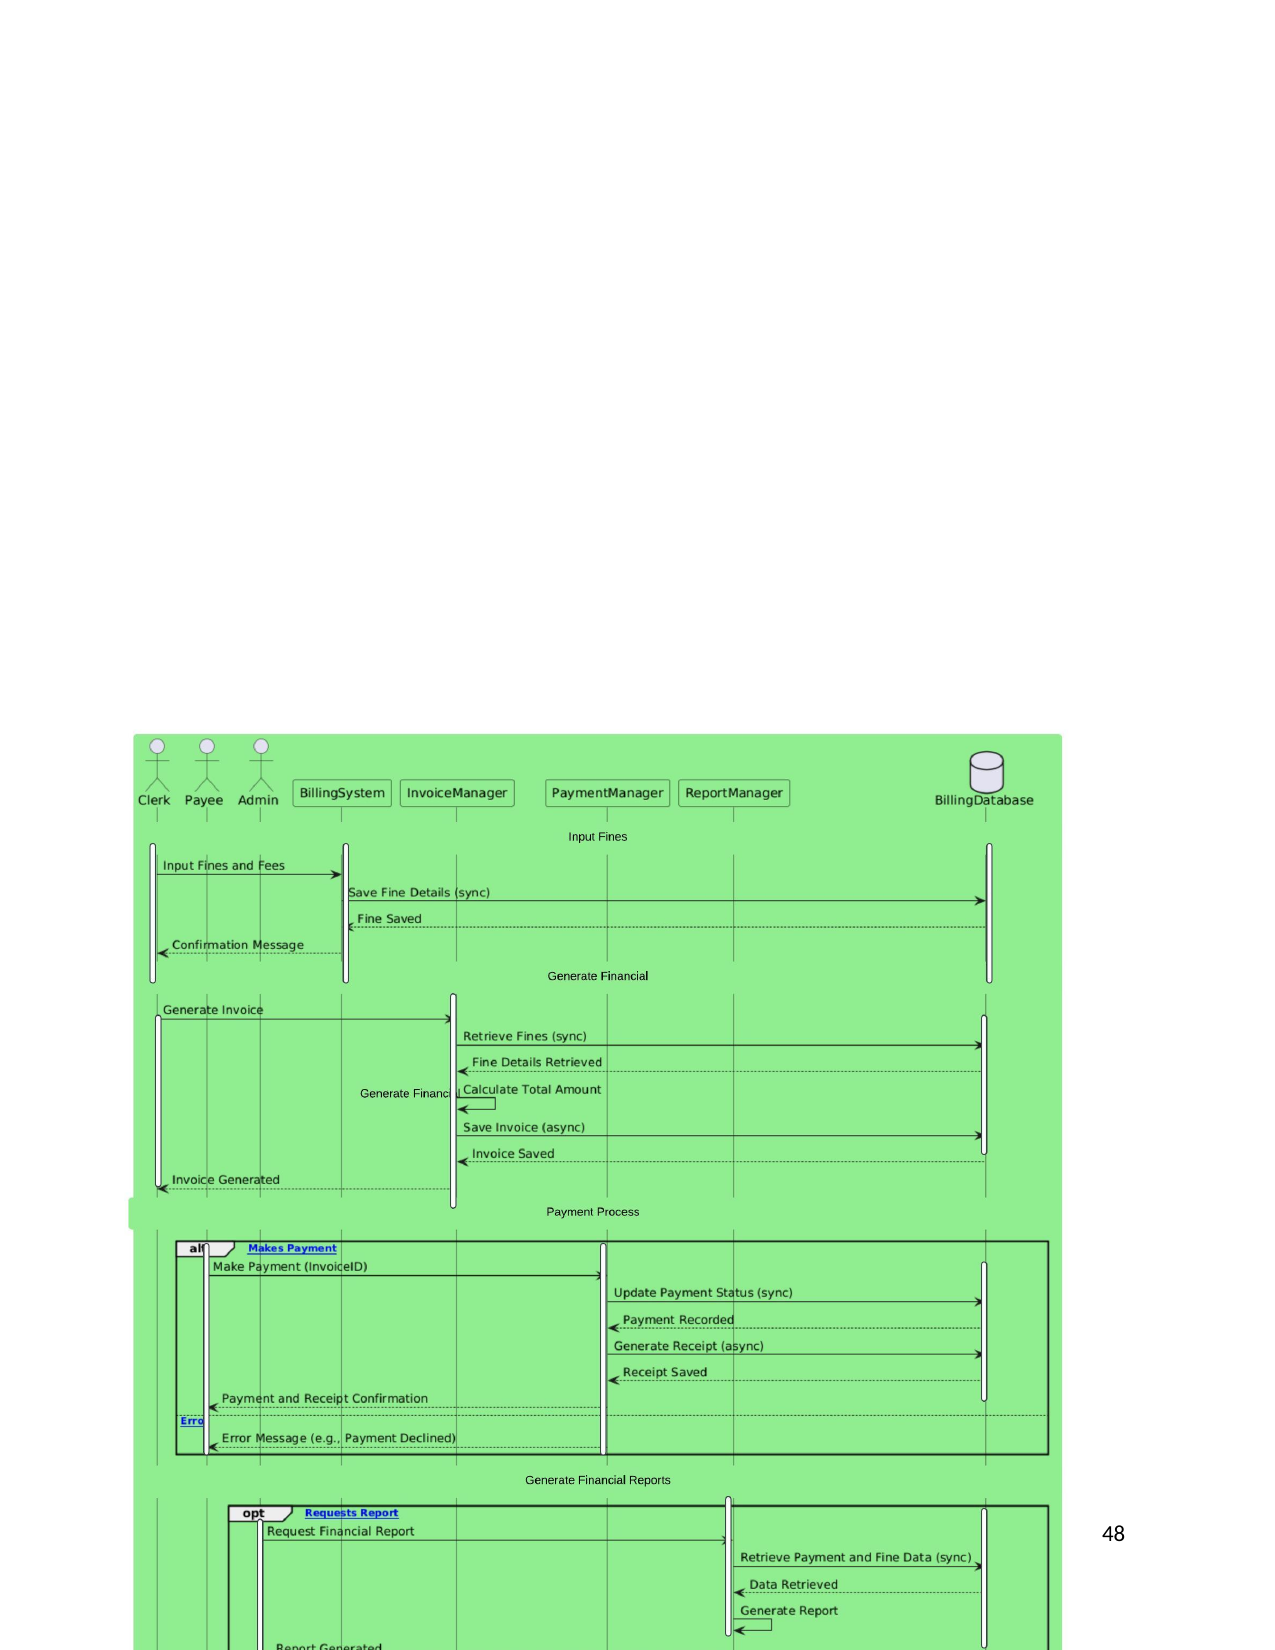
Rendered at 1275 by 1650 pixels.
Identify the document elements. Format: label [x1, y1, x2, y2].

picture [107, 712, 1083, 1650]
